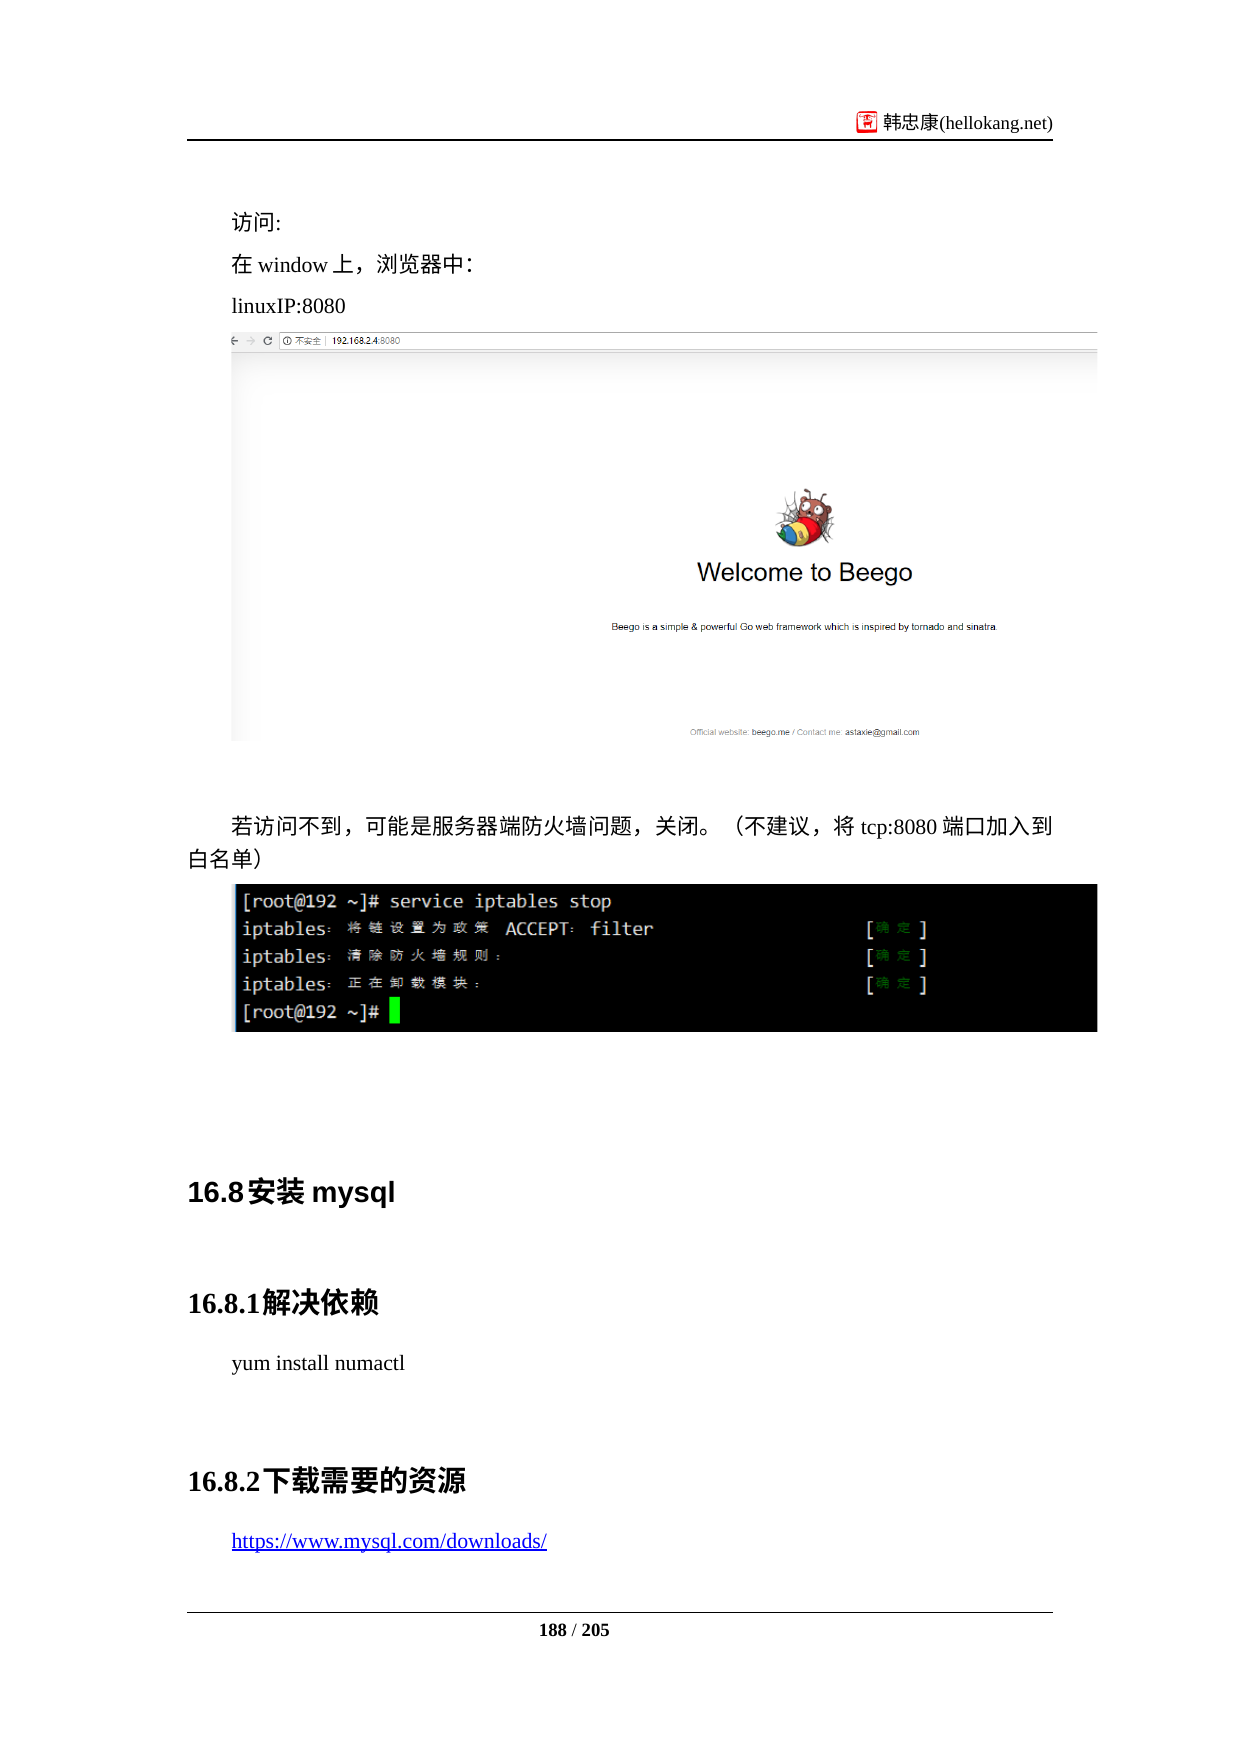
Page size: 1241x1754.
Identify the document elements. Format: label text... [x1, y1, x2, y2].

text https://www.mysql.com/downloads/ [187, 1524, 1053, 1556]
text 在window上，浏览器中： [187, 247, 1053, 279]
picture [231, 884, 1098, 1032]
subtitle 解决依赖 [187, 1268, 1053, 1333]
picture [231, 332, 1098, 741]
subtitle 下载需要的资源 [187, 1446, 1053, 1511]
text yum install numactl [187, 1346, 1053, 1378]
picture [856, 111, 878, 133]
text linuxIP:8080 [187, 290, 1053, 322]
text 访问: [187, 204, 1053, 237]
text 若访问不到，可能是服务器端防火墙问题，关闭。（不建议，将tcp:8080端口加入到白名单） [187, 809, 1053, 874]
subtitle 安装mysql [187, 1157, 1053, 1222]
